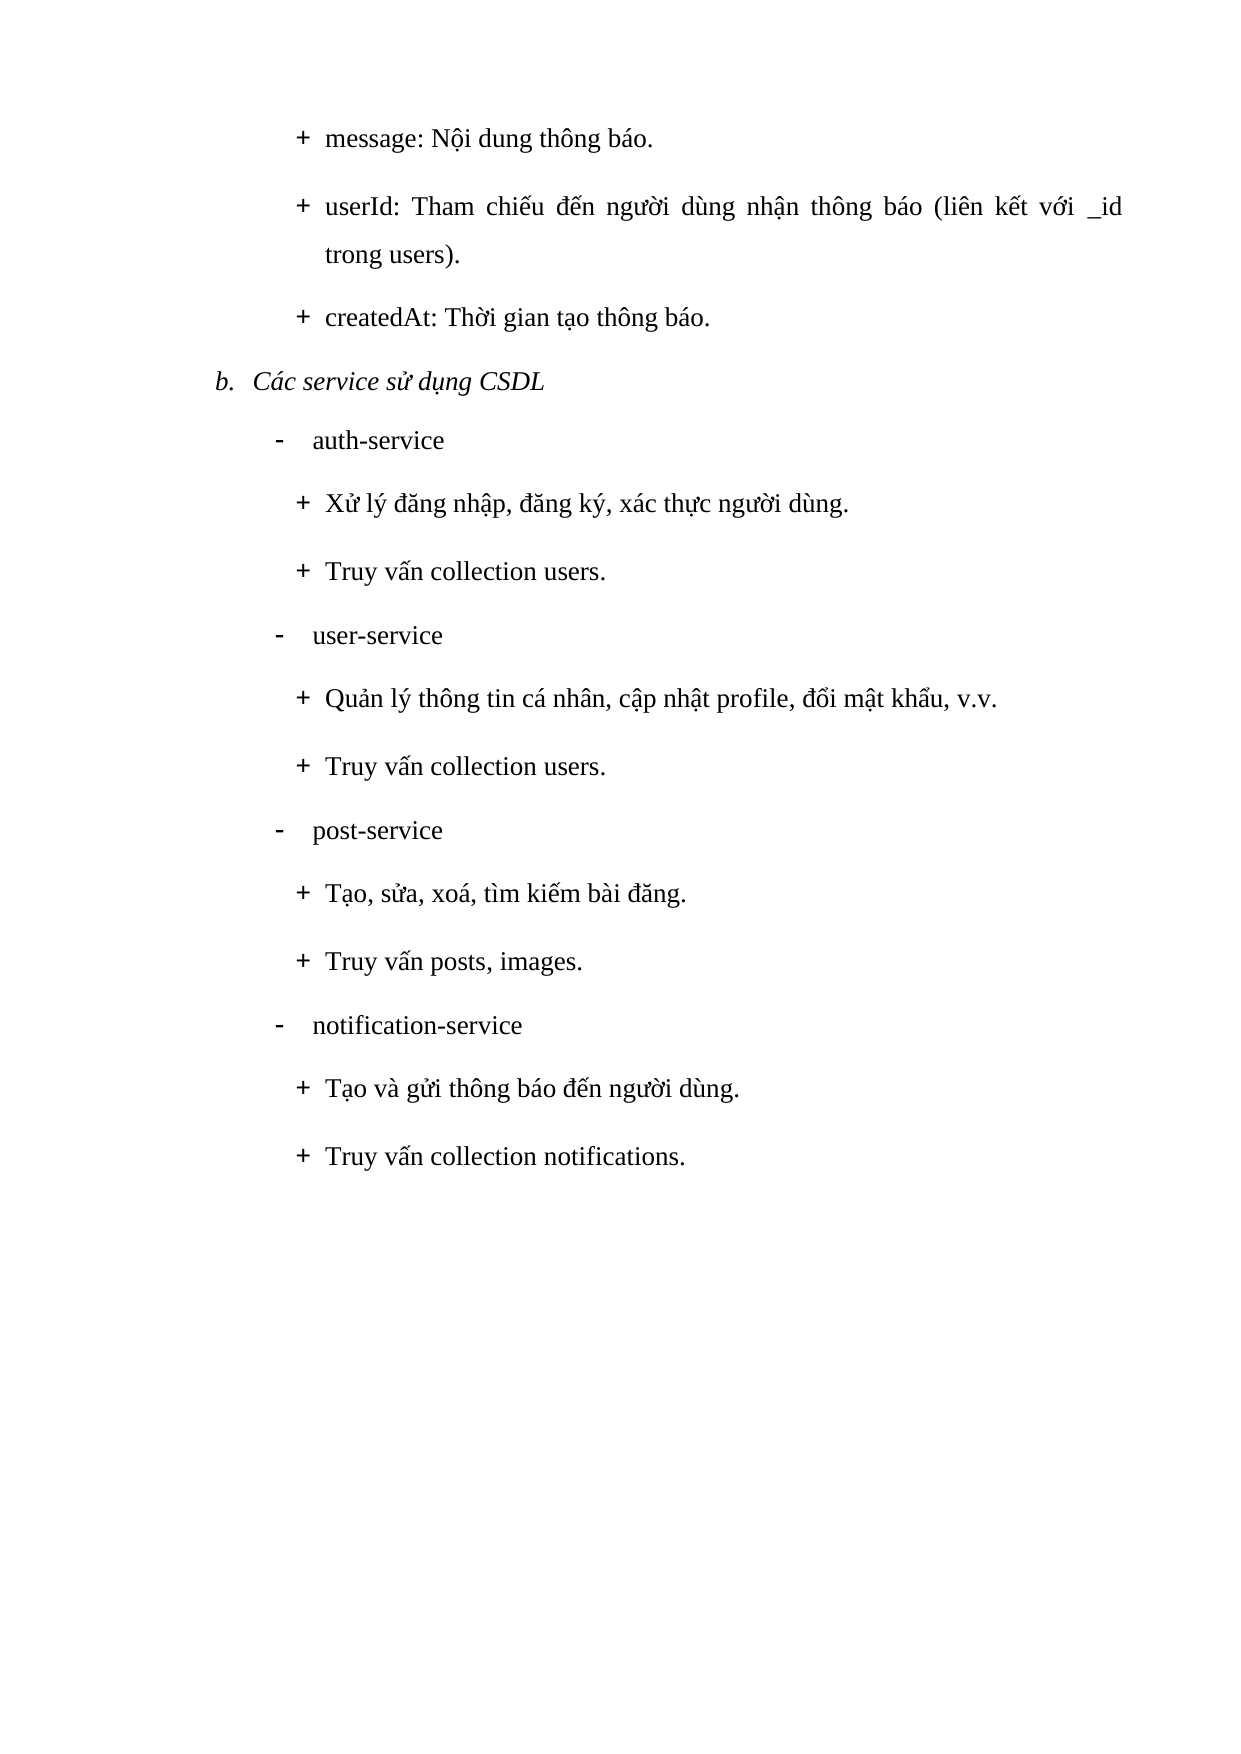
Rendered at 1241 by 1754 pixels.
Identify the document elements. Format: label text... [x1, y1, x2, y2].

list Xử lý đăng nhập, đăng ký, xác thực người dùng. [295, 484, 1122, 521]
list Tạo và gửi thông báo đến người dùng. [295, 1069, 1122, 1106]
list user-service [275, 619, 1122, 651]
list userId: Tham chiếu đến người dùng nhận thông báo (liên kết với _id trong users). [295, 186, 1122, 269]
list Các service sử dụng CSDL [215, 365, 1122, 396]
list Truy vấn collection users. [295, 552, 1122, 588]
list post-service [275, 814, 1122, 846]
list Tạo, sửa, xoá, tìm kiếm bài đăng. [295, 874, 1122, 911]
list notification-service [275, 1009, 1122, 1041]
list Truy vấn collection notifications. [295, 1137, 1122, 1173]
list Quản lý thông tin cá nhân, cập nhật profile, đổi mật khẩu, v.v. [295, 679, 1122, 716]
list createdAt: Thời gian tạo thông báo. [295, 297, 1122, 334]
list message: Nội dung thông báo. [295, 118, 1122, 155]
list Truy vấn posts, images. [295, 942, 1122, 978]
list auth-service [275, 424, 1122, 456]
list Truy vấn collection users. [295, 747, 1122, 783]
